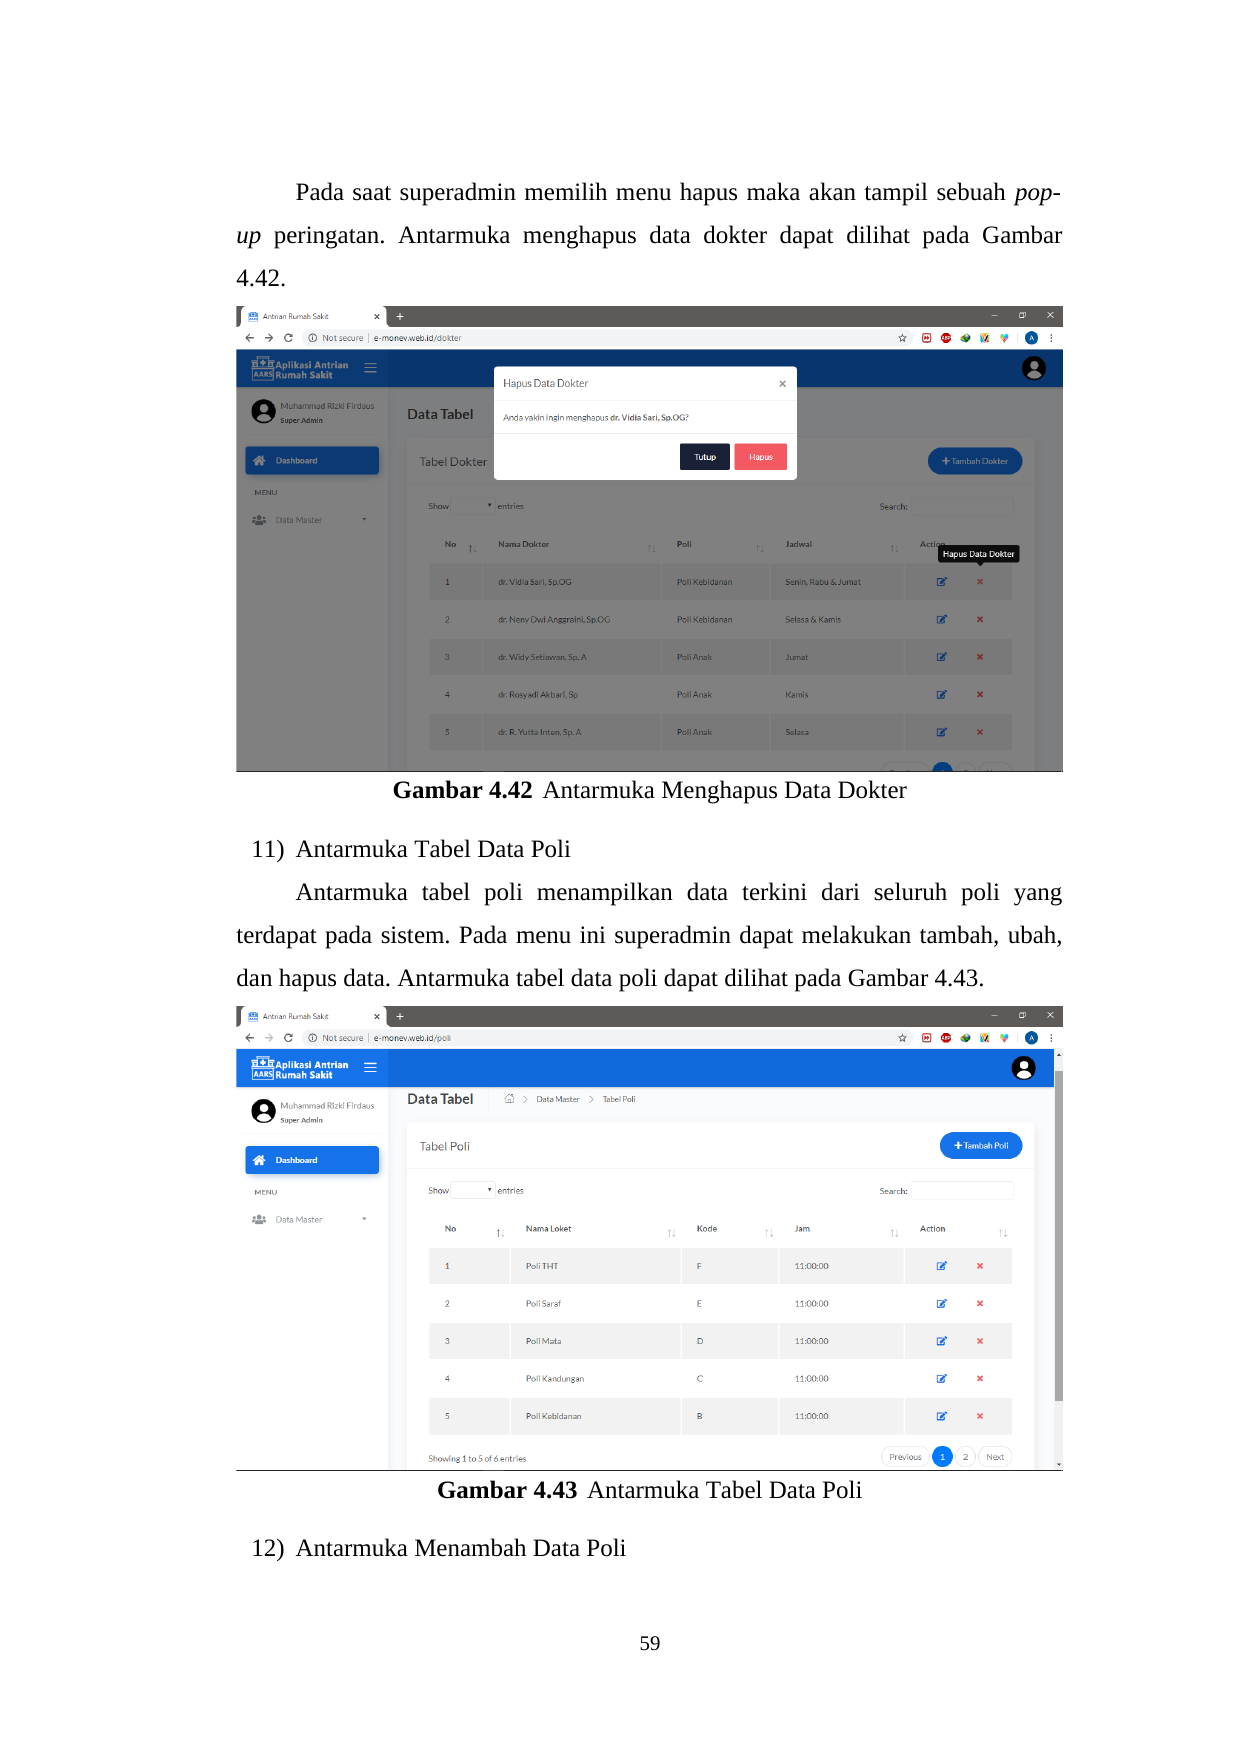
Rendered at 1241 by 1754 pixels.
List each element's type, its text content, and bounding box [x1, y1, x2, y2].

picture [236, 1006, 1063, 1471]
text Antarmuka tabel poli menampilkan data terkini dari seluruh poli yang terdapat pada sistem. Pada menu ini superadmin dapat melakukan tambah, ubah, dan hapus data. Antarmuka tabel data poli dapat dilihat pada Gambar 4.43. [236, 877, 1063, 992]
text 11) Antarmuka Tabel Data Poli [251, 834, 1063, 862]
picture [236, 306, 1063, 772]
text Gambar 4.43 Antarmuka Tabel Data Poli [236, 1475, 1063, 1504]
text Pada saat superadmin memilih menu hapus maka akan tampil sebuah pop-up peringatan. Antarmuka menghapus data dokter dapat dilihat pada Gambar 4.42. [236, 177, 1063, 292]
text Gambar 4.42 Antarmuka Menghapus Data Dokter [236, 776, 1063, 804]
text 12) Antarmuka Menambah Data Poli [251, 1533, 1063, 1562]
